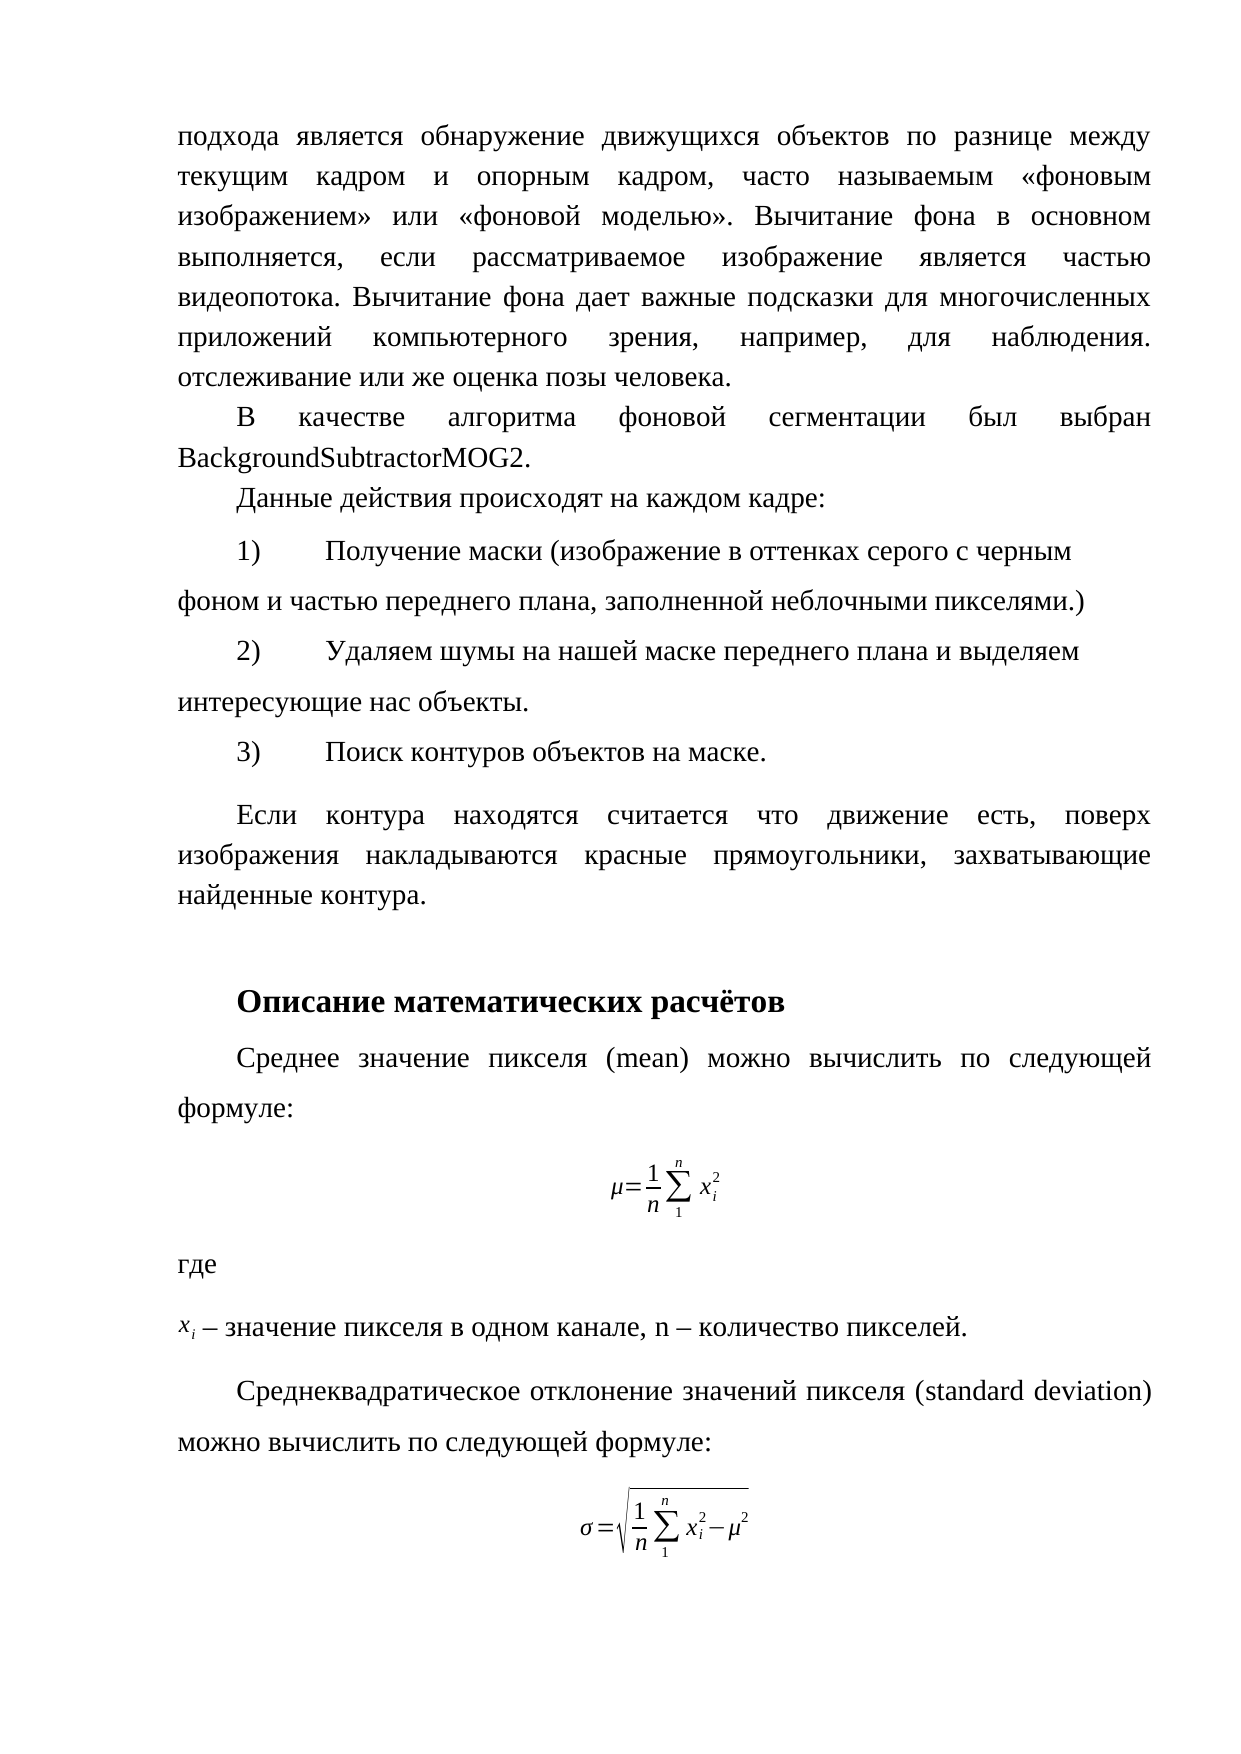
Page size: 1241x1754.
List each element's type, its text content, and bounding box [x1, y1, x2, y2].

text Среднеквадратическое отклонение значений пикселя (standard deviation) можно вычислить по следующей формуле: [177, 1373, 1152, 1457]
text Если контура находятся считается что движение есть, поверх изображения накладываются красные прямоугольники, захватывающие найденные контура. [177, 797, 1152, 911]
text Данные действия происходят на каждом кадре: [177, 480, 1152, 513]
list Поиск контуров объектов на маске. [177, 734, 1152, 767]
text – значение пикселя в одном канале, n – количество пикселей. [177, 1309, 1152, 1344]
text Среднее значение пикселя (mean) можно вычислить по следующей формуле: [177, 1040, 1152, 1124]
text где [177, 1247, 1152, 1280]
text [177, 118, 1152, 393]
text Описание математических расчётов [177, 982, 1152, 1020]
text В качестве алгоритма фоновой сегментации был выбран BackgroundSubtractorMOG2. [177, 399, 1152, 473]
list Получение маски (изображение в оттенках серого с черным фоном и частью переднего плана, заполненной неблочными пикселями.) [177, 533, 1152, 617]
list Удаляем шумы на нашей маске переднего плана и выделяем интересующие нас объекты. [177, 633, 1152, 717]
